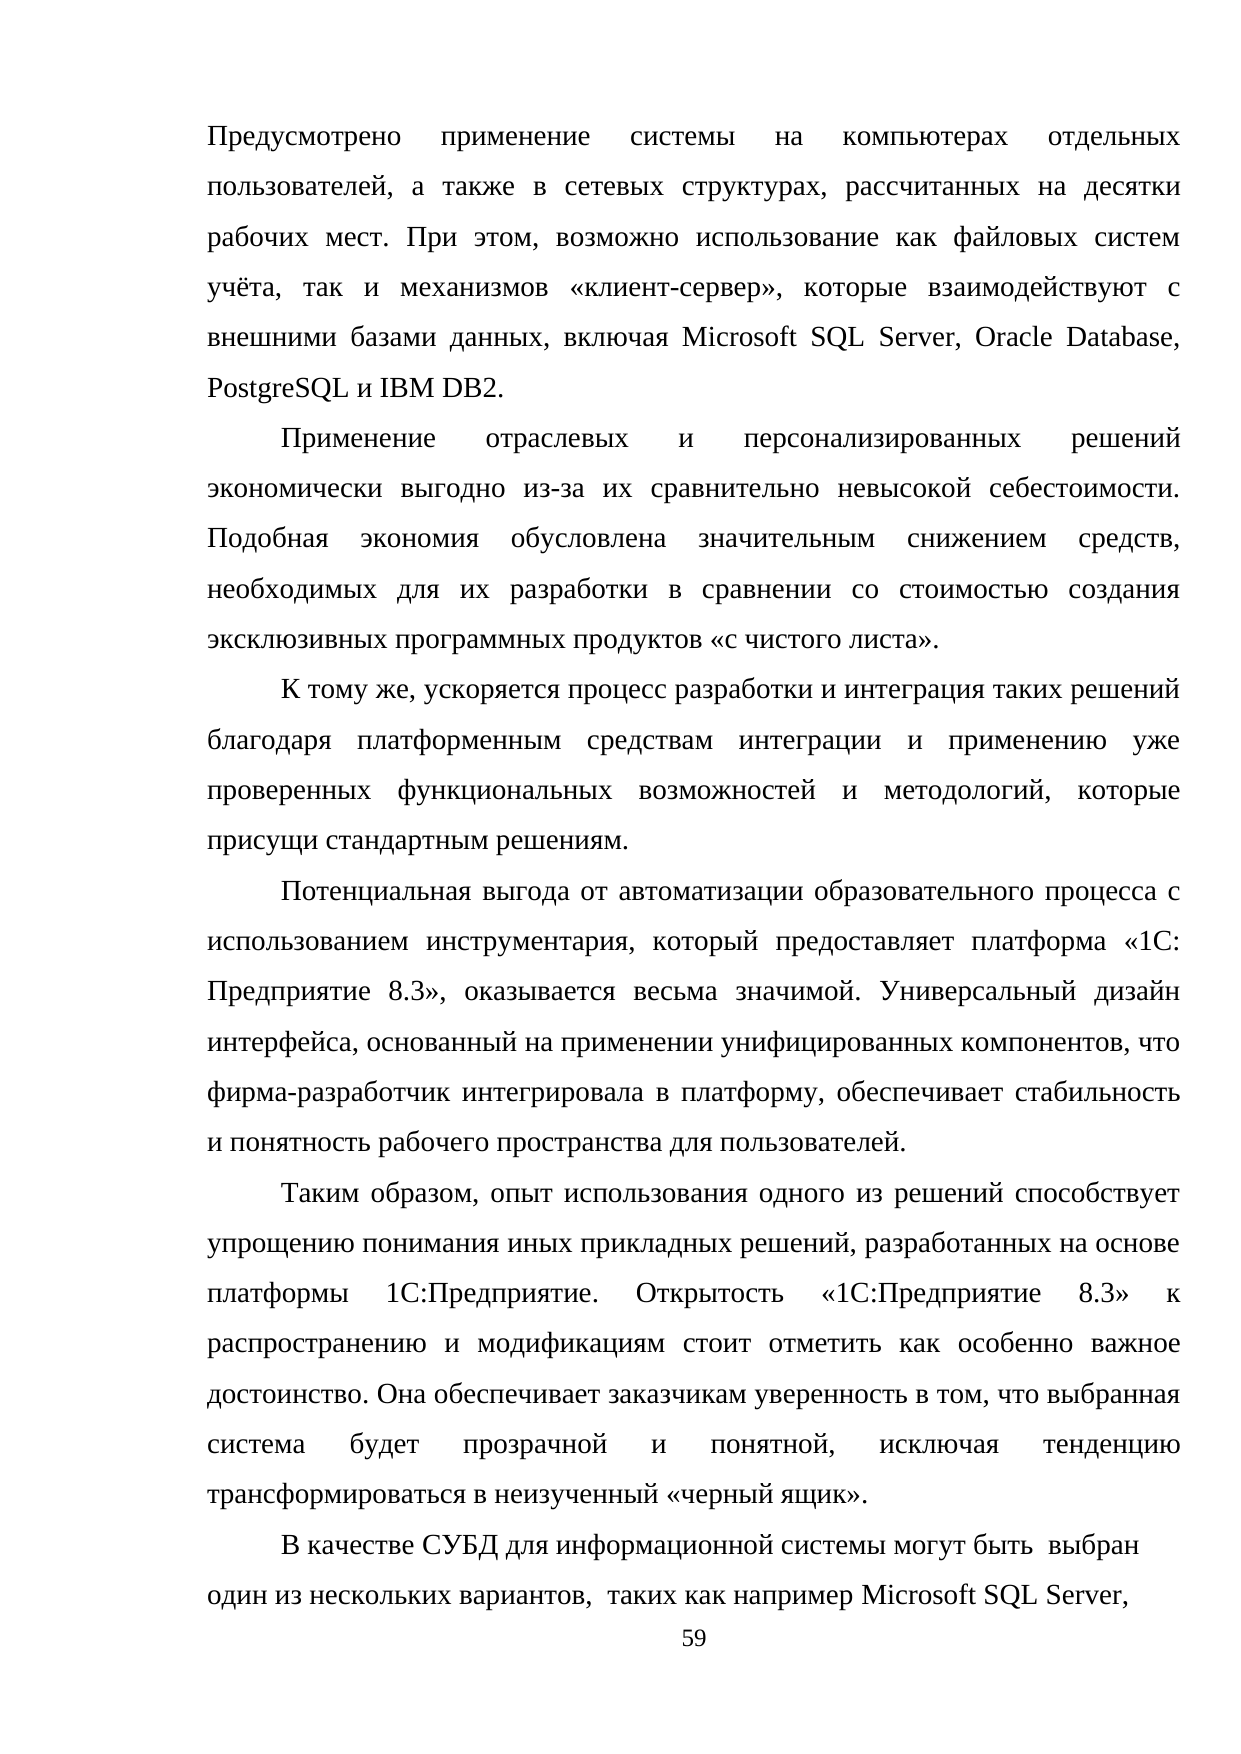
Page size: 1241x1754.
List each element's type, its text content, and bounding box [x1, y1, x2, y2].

text Применение отраслевых и персонализированных решений экономически выгодно из-за их сравнительно невысокой себестоимости. Подобная экономия обусловлена значительным снижением средств, необходимых для их разработки в сравнении со стоимостью создания эксклюзивных программных продуктов «с чистого листа». [207, 420, 1181, 655]
text Потенциальная выгода от автоматизации образовательного процесса с использованием инструментария, который предоставляет платформа «1С: Предприятие 8.3», оказывается весьма значимой. Универсальный дизайн интерфейса, основанный на применении унифицированных компонентов, что фирма-разработчик интегрировала в платформу, обеспечивает стабильность и понятность рабочего пространства для пользователей. [207, 873, 1181, 1158]
text Таким образом, опыт использования одного из решений способствует упрощению понимания иных прикладных решений, разработанных на основе платформы 1С:Предприятие. Открытость «1С:Предприятие 8.3» к распространению и модификациям стоит отметить как особенно важное достоинство. Она обеспечивает заказчикам уверенность в том, что выбранная система будет прозрачной и понятной, исключая тенденцию трансформироваться в неизученный «черный ящик». [207, 1175, 1181, 1510]
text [207, 1527, 1181, 1611]
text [207, 118, 1181, 403]
text К тому же, ускоряется процесс разработки и интеграция таких решений благодаря платформенным средствам интеграции и применению уже проверенных функциональных возможностей и методологий, которые присущи стандартным решениям. [207, 672, 1181, 856]
